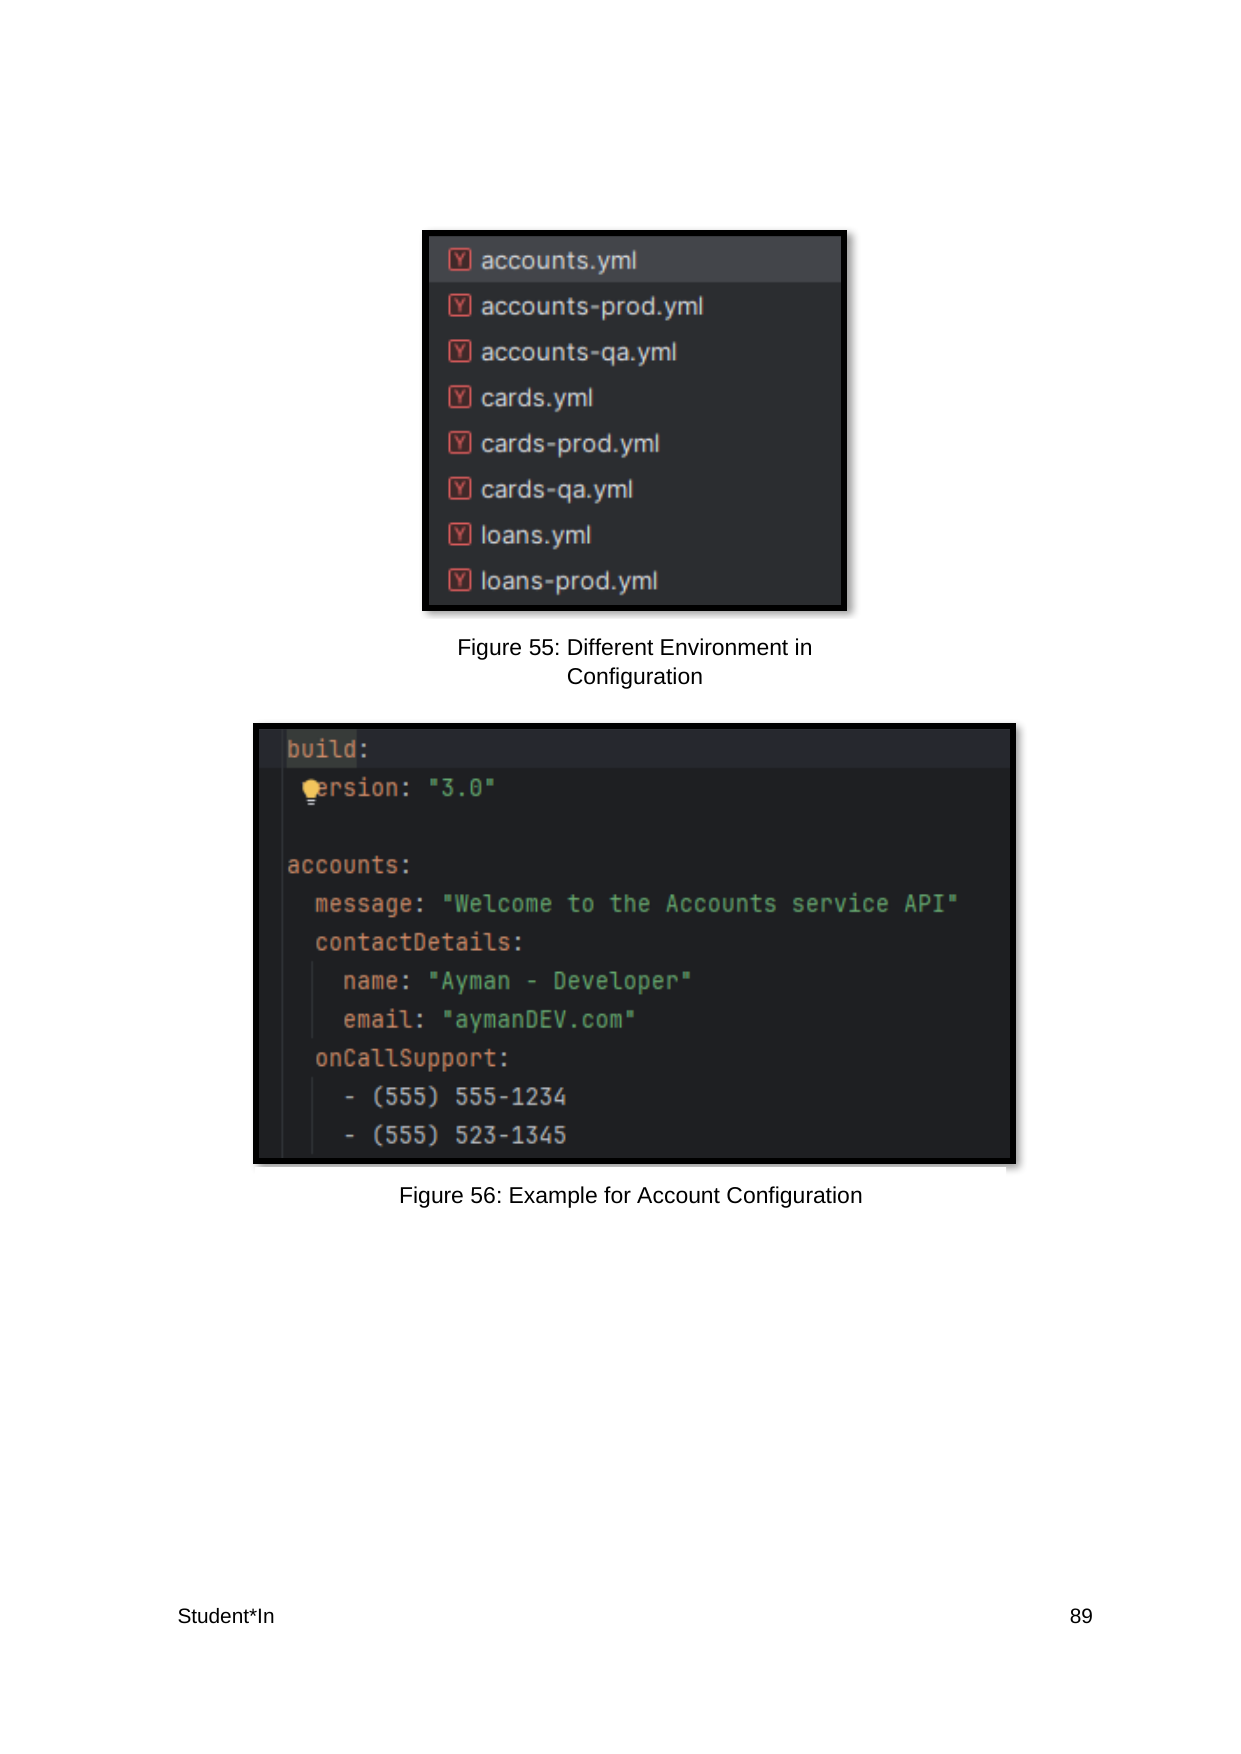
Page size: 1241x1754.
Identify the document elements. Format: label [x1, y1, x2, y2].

picture [259, 729, 1010, 1158]
picture [429, 236, 841, 605]
